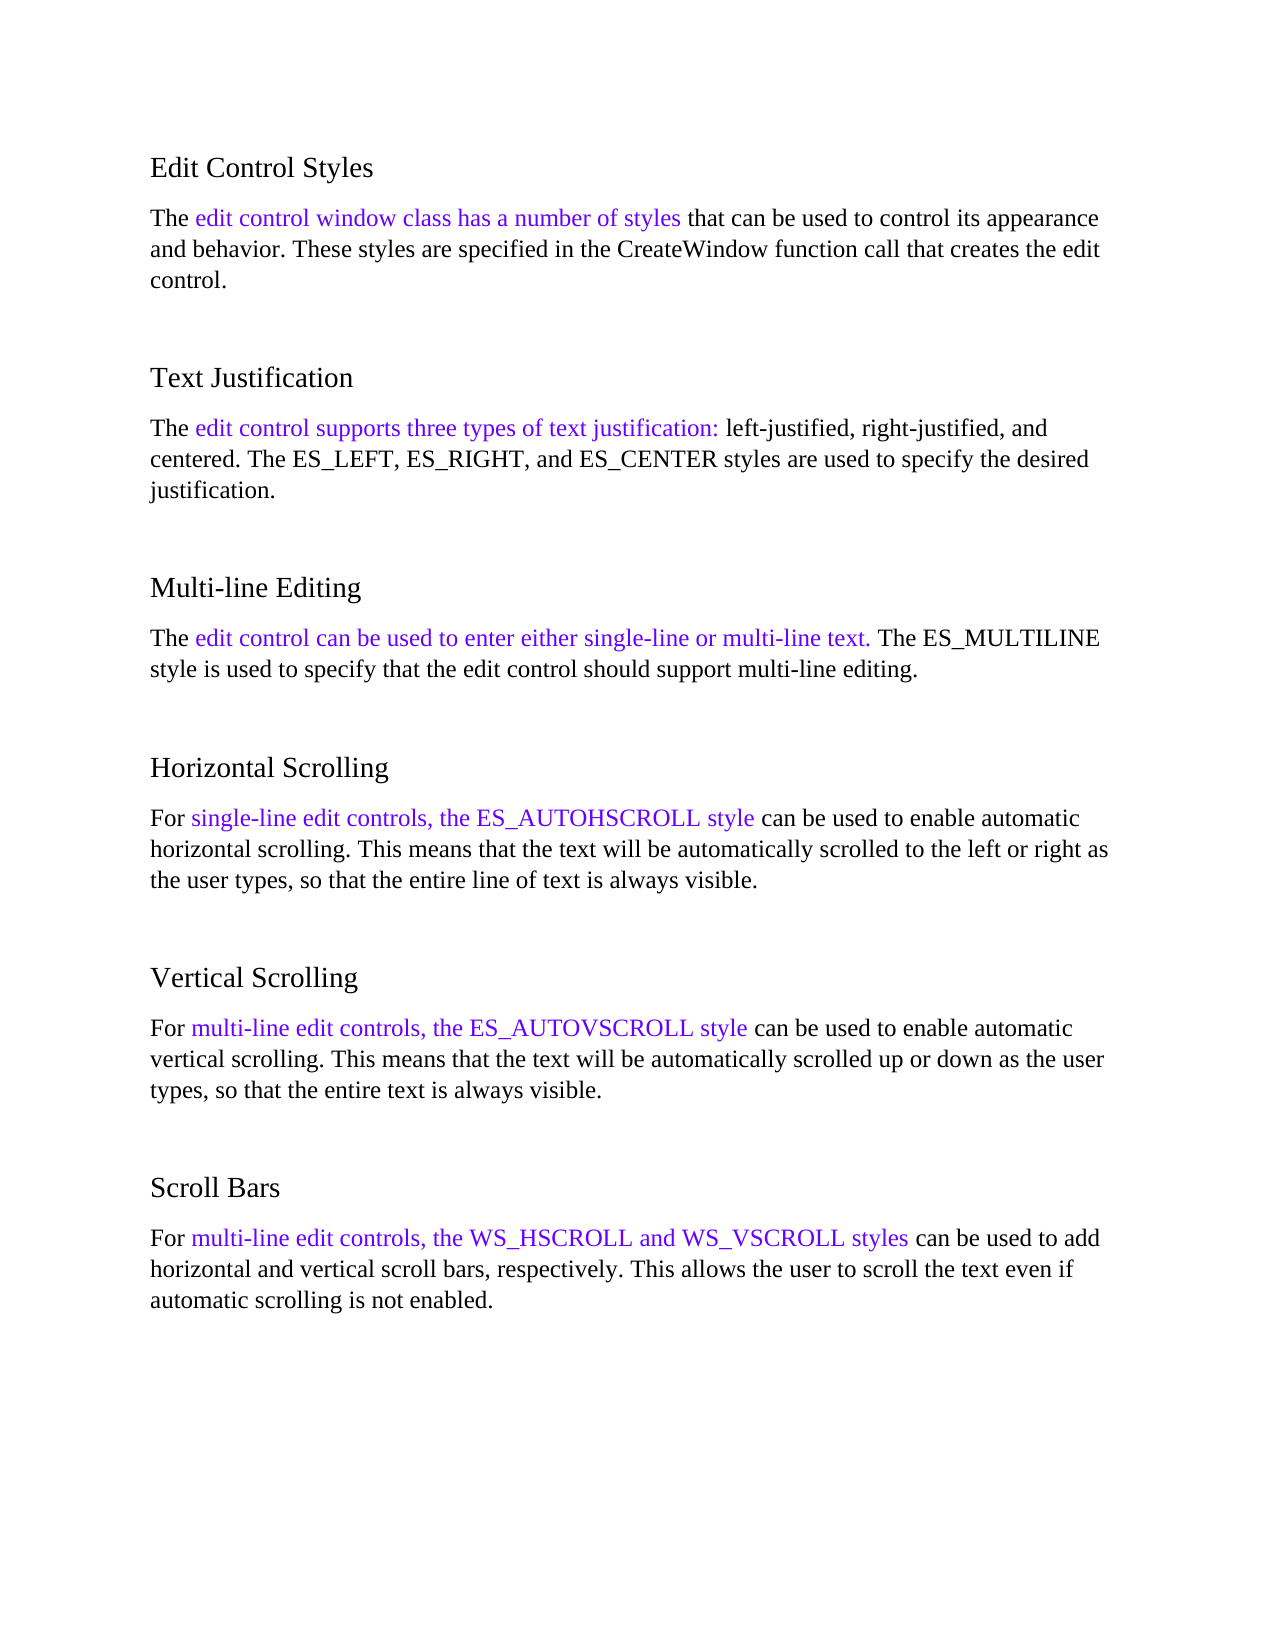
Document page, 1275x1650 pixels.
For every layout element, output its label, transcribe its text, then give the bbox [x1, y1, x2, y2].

text Vertical Scrolling [150, 960, 1125, 994]
text Scroll Bars [150, 1171, 1125, 1204]
text For single-line edit controls, the ES_AUTOHSCROLL style can be used to enable automatic horizontal scrolling. This means that the text will be automatically scrolled to the left or right as the user types, so that the entire line of text is always visible. [150, 803, 1125, 893]
text For multi-line edit controls, the WS_HSCROLL and WS_VSCROLL styles can be used to add horizontal and vertical scroll bars, respectively. This allows the user to scroll the text even if automatic scrolling is not enabled. [150, 1223, 1125, 1314]
text The edit control window class has a number of styles that can be used to control its appearance and behavior. These styles are specified in the CreateWindow function call that creates the edit control. [150, 203, 1125, 294]
text Horizontal Scrolling [150, 750, 1125, 783]
text For multi-line edit controls, the ES_AUTOVSCROLL style can be used to enable automatic vertical scrolling. This means that the text will be automatically scrolled up or down as the user types, so that the entire text is always visible. [150, 1013, 1125, 1104]
text Edit Control Styles [150, 150, 1125, 183]
text Multi-line Editing [150, 571, 1125, 604]
text The edit control can be used to enter either single-line or multi-line text. The ES_MULTILINE style is used to specify that the edit control should support multi-line editing. [150, 623, 1125, 683]
text The edit control supports three types of text justification: left-justified, right-justified, and centered. The ES_LEFT, ES_RIGHT, and ES_CENTER styles are used to specify the desired justification. [150, 413, 1125, 504]
text Text Justification [150, 360, 1125, 394]
